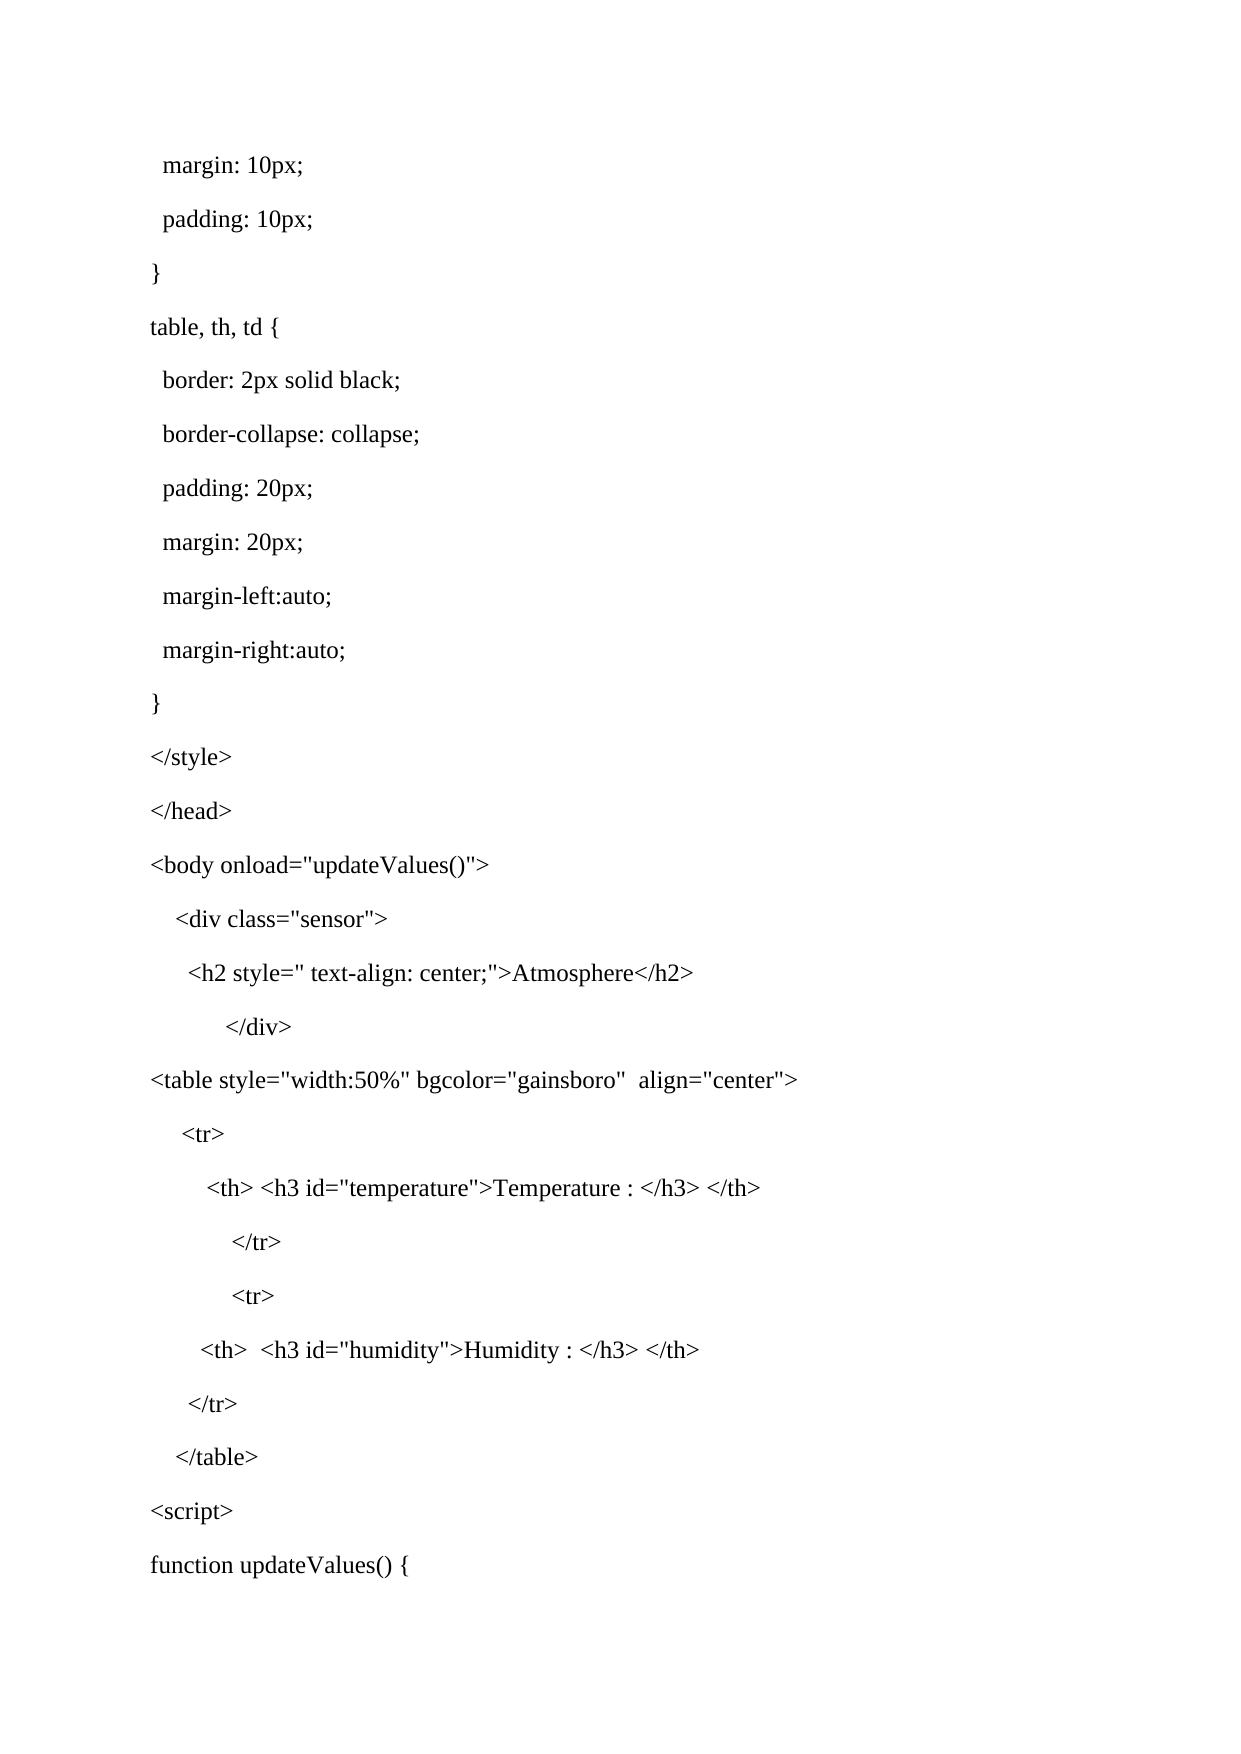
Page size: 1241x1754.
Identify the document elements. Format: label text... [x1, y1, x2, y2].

text border: 2px solid black; [150, 365, 1090, 394]
text <h2 style=" text-align: center;">Atmosphere</h2> [150, 958, 1090, 987]
text margin-left:auto; [150, 581, 1090, 609]
text padding: 10px; [150, 204, 1090, 233]
text table, th, td { [150, 312, 1090, 340]
text border-collapse: collapse; [150, 419, 1090, 448]
text <script> [150, 1496, 1090, 1525]
text <tr> [150, 1119, 1090, 1148]
text function updateValues() { [150, 1550, 1090, 1579]
text margin: 20px; [150, 527, 1090, 556]
text </div> [150, 1012, 1090, 1040]
text padding: 20px; [150, 473, 1090, 502]
text margin-right:auto; [150, 635, 1090, 663]
text <body onload="updateValues()"> [150, 850, 1090, 879]
text } [150, 258, 1090, 286]
text </style> [150, 742, 1090, 771]
text </tr> [150, 1389, 1090, 1417]
text </head> [150, 796, 1090, 825]
text } [150, 688, 1090, 717]
text <th> <h3 id="humidity">Humidity : </h3> </th> [150, 1335, 1090, 1363]
text <table style="width:50%" bgcolor="gainsboro" align="center"> [150, 1066, 1090, 1094]
text </tr> [150, 1227, 1090, 1256]
text <tr> [150, 1281, 1090, 1310]
text <div class="sensor"> [150, 904, 1090, 933]
text margin: 10px; [150, 150, 1090, 179]
text <th> <h3 id="temperature">Temperature : </h3> </th> [150, 1173, 1090, 1202]
text </table> [150, 1442, 1090, 1471]
